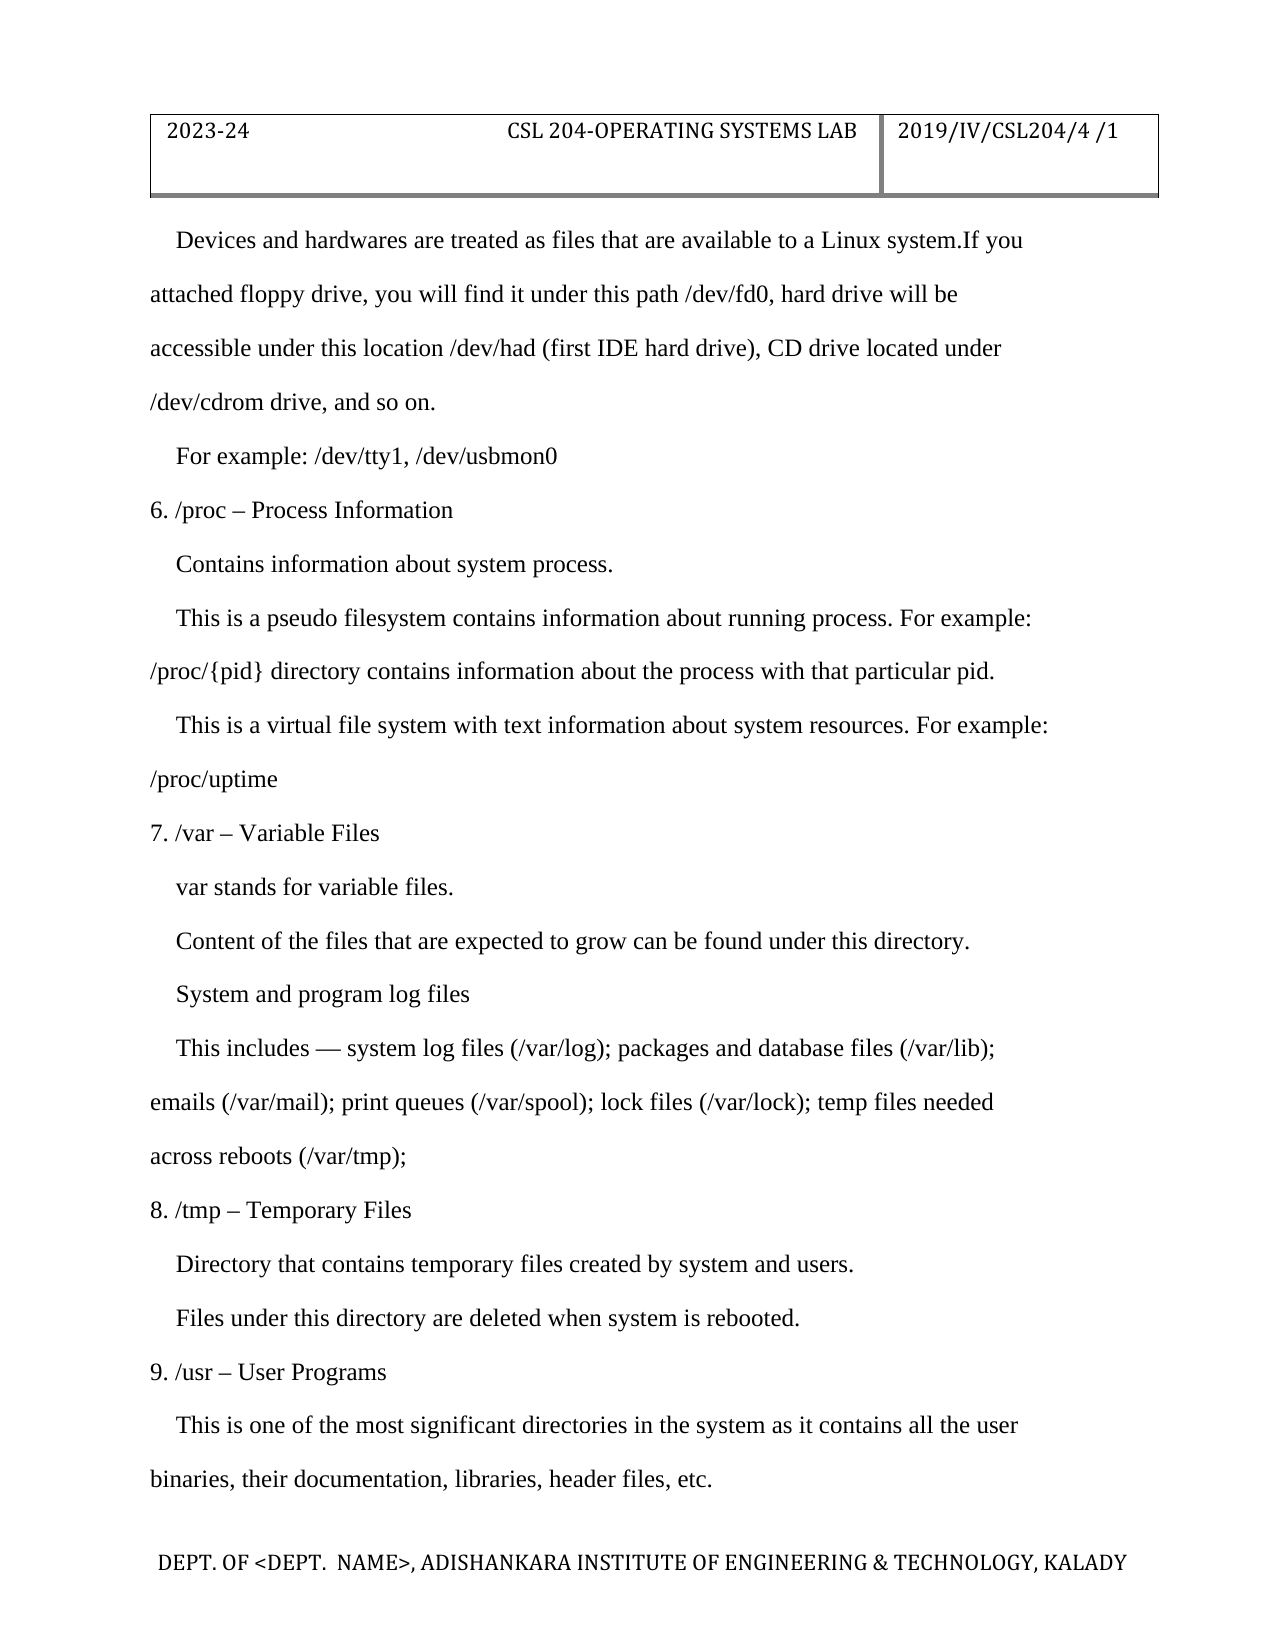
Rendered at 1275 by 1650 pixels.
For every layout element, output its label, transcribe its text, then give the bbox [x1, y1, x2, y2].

text  This is a pseudo filesystem contains information about running process. For example: [150, 603, 1134, 631]
text  Directory that contains temporary files created by system and users. [150, 1249, 1134, 1278]
text across reboots (/var/tmp); [150, 1141, 1134, 1170]
text  For example: /dev/tty1, /dev/usbmon0 [150, 441, 1134, 470]
text  Files under this directory are deleted when system is rebooted. [150, 1303, 1134, 1331]
text 6. /proc – Process Information [150, 495, 1134, 524]
text attached floppy drive, you will find it under this path /dev/fd0, hard drive will be [150, 279, 1134, 308]
text  This includes — system log files (/var/log); packages and database files (/var/lib); [150, 1033, 1134, 1062]
text emails (/var/mail); print queues (/var/spool); lock files (/var/lock); temp files needed [150, 1087, 1134, 1116]
text  This is one of the most significant directories in the system as it contains all the user [150, 1410, 1134, 1439]
text /proc/uptime [150, 764, 1134, 793]
text 7. /var – Variable Files [150, 818, 1134, 847]
text  Content of the files that are expected to grow can be found under this directory. [150, 926, 1134, 954]
text /dev/cdrom drive, and so on. [150, 387, 1134, 416]
text 8. /tmp – Temporary Files [150, 1195, 1134, 1224]
text  Devices and hardwares are treated as files that are available to a Linux system.If you [150, 226, 1134, 254]
text  System and program log files [150, 979, 1134, 1008]
text  Contains information about system process. [150, 549, 1134, 577]
text /proc/{pid} directory contains information about the process with that particular pid. [150, 656, 1134, 685]
text 9. /usr – User Programs [150, 1357, 1134, 1385]
text binaries, their documentation, libraries, header files, etc. [150, 1464, 1134, 1493]
text  var stands for variable files. [150, 872, 1134, 901]
text  This is a virtual file system with text information about system resources. For example: [150, 710, 1134, 739]
text accessible under this location /dev/had (first IDE hard drive), CD drive located under [150, 333, 1134, 362]
